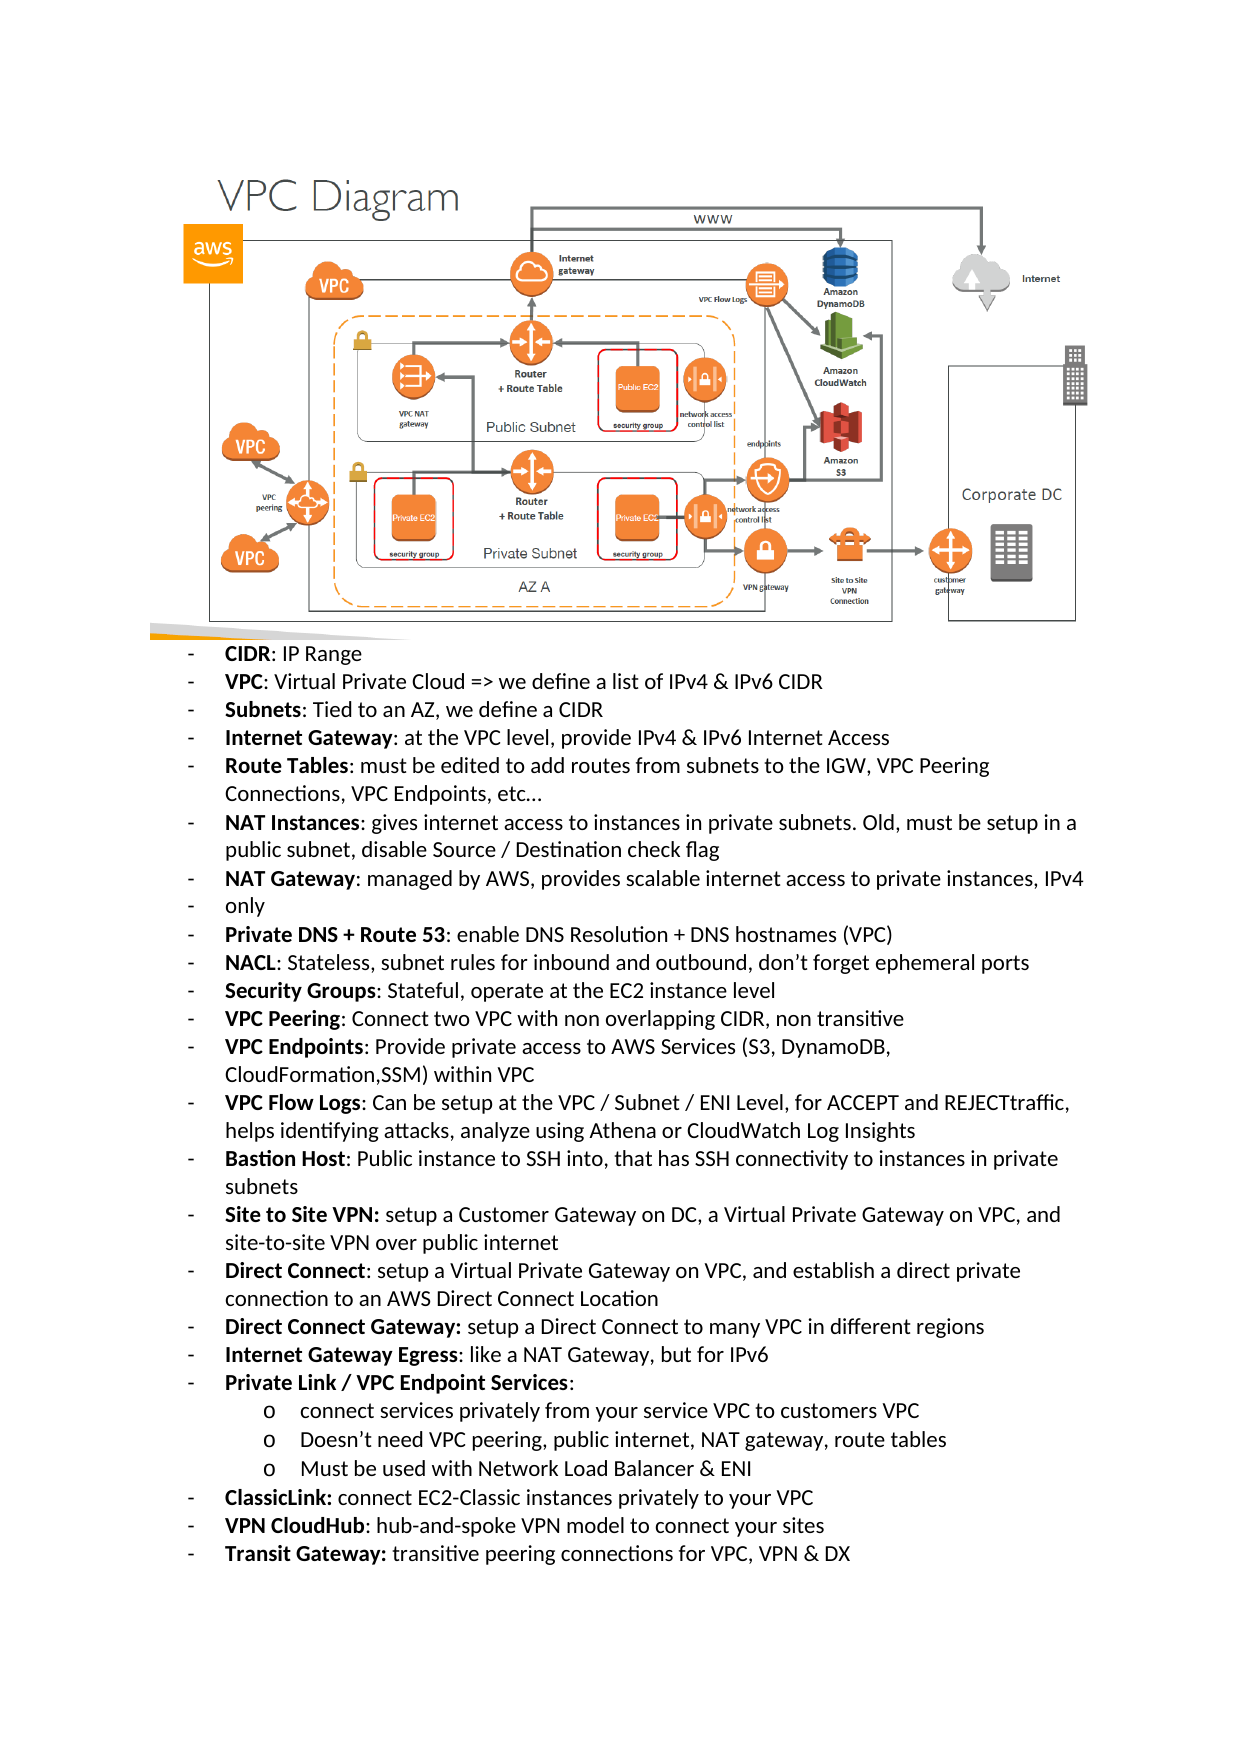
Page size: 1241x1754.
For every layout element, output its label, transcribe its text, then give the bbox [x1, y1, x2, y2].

list VPC Endpoints: Provide private access to AWS Services (S3, DynamoDB, CloudFormation,SSM) within VPC [187, 1032, 1090, 1088]
list VPC Peering: Connect two VPC with non overlapping CIDR, non transitive [187, 1004, 1090, 1032]
list VPC: Virtual Private Cloud => we define a list of IPv4 & IPv6 CIDR [187, 667, 1090, 696]
list Internet Gateway: at the VPC level, provide IPv4 & IPv6 Internet Access [187, 723, 1090, 752]
list NAT Gateway: managed by AWS, provides scalable internet access to private instances, IPv4 [187, 864, 1090, 892]
list VPC Flow Logs: Can be setup at the VPC / Subnet / ENI Level, for ACCEPT and REJECTtraffic, helps identifying attacks, analyze using Athena or CloudWatch Log Insights [187, 1088, 1090, 1144]
list Private Link / VPC Endpoint Services: [187, 1368, 1090, 1396]
list NACL: Stateless, subnet rules for inbound and outbound, don’t forget ephemeral ports [187, 948, 1090, 976]
list Must be used with Network Load Balancer & ENI [262, 1454, 1090, 1483]
list Transit Gateway: transitive peering connections for VPC, VPN & DX [187, 1539, 1090, 1568]
list connect services privately from your service VPC to customers VPC [262, 1396, 1090, 1425]
list ClassicLink: connect EC2-Classic instances privately to your VPC [187, 1483, 1090, 1512]
list Direct Connect: setup a Virtual Private Gateway on VPC, and establish a direct private connection to an AWS Direct Connect Location [187, 1256, 1090, 1312]
list Security Groups: Stateful, operate at the EC2 instance level [187, 976, 1090, 1004]
list VPN CloudHub: hub-and-spoke VPN model to connect your sites [187, 1512, 1090, 1539]
list Direct Connect Gateway: setup a Direct Connect to many VPC in different regions [187, 1312, 1090, 1340]
list Bastion Host: Public instance to SSH into, that has SSH connectivity to instances in private subnets [187, 1144, 1090, 1200]
list Route Tables: must be edited to add routes from subnets to the IGW, VPC Peering [187, 752, 1090, 779]
list only [187, 892, 1090, 920]
list Site to Site VPN: setup a Customer Gateway on DC, a Virtual Private Gateway on VPC, and site-to-site VPN over public internet [187, 1200, 1090, 1256]
list public subnet, disable Source / Destination check flag [225, 836, 1090, 864]
list Doesn’t need VPC peering, public internet, NAT gateway, route tables [262, 1425, 1090, 1454]
list Private DNS + Route 53: enable DNS Resolution + DNS hostnames (VPC) [187, 920, 1090, 948]
picture [150, 150, 1091, 640]
list CIDR: IP Range [187, 640, 1090, 667]
list Internet Gateway Egress: like a NAT Gateway, but for IPv6 [187, 1340, 1090, 1368]
list Connections, VPC Endpoints, etc… [225, 779, 1090, 808]
list NAT Instances: gives internet access to instances in private subnets. Old, must be setup in a [187, 808, 1090, 836]
list Subnets: Tied to an AZ, we define a CIDR [187, 696, 1090, 723]
